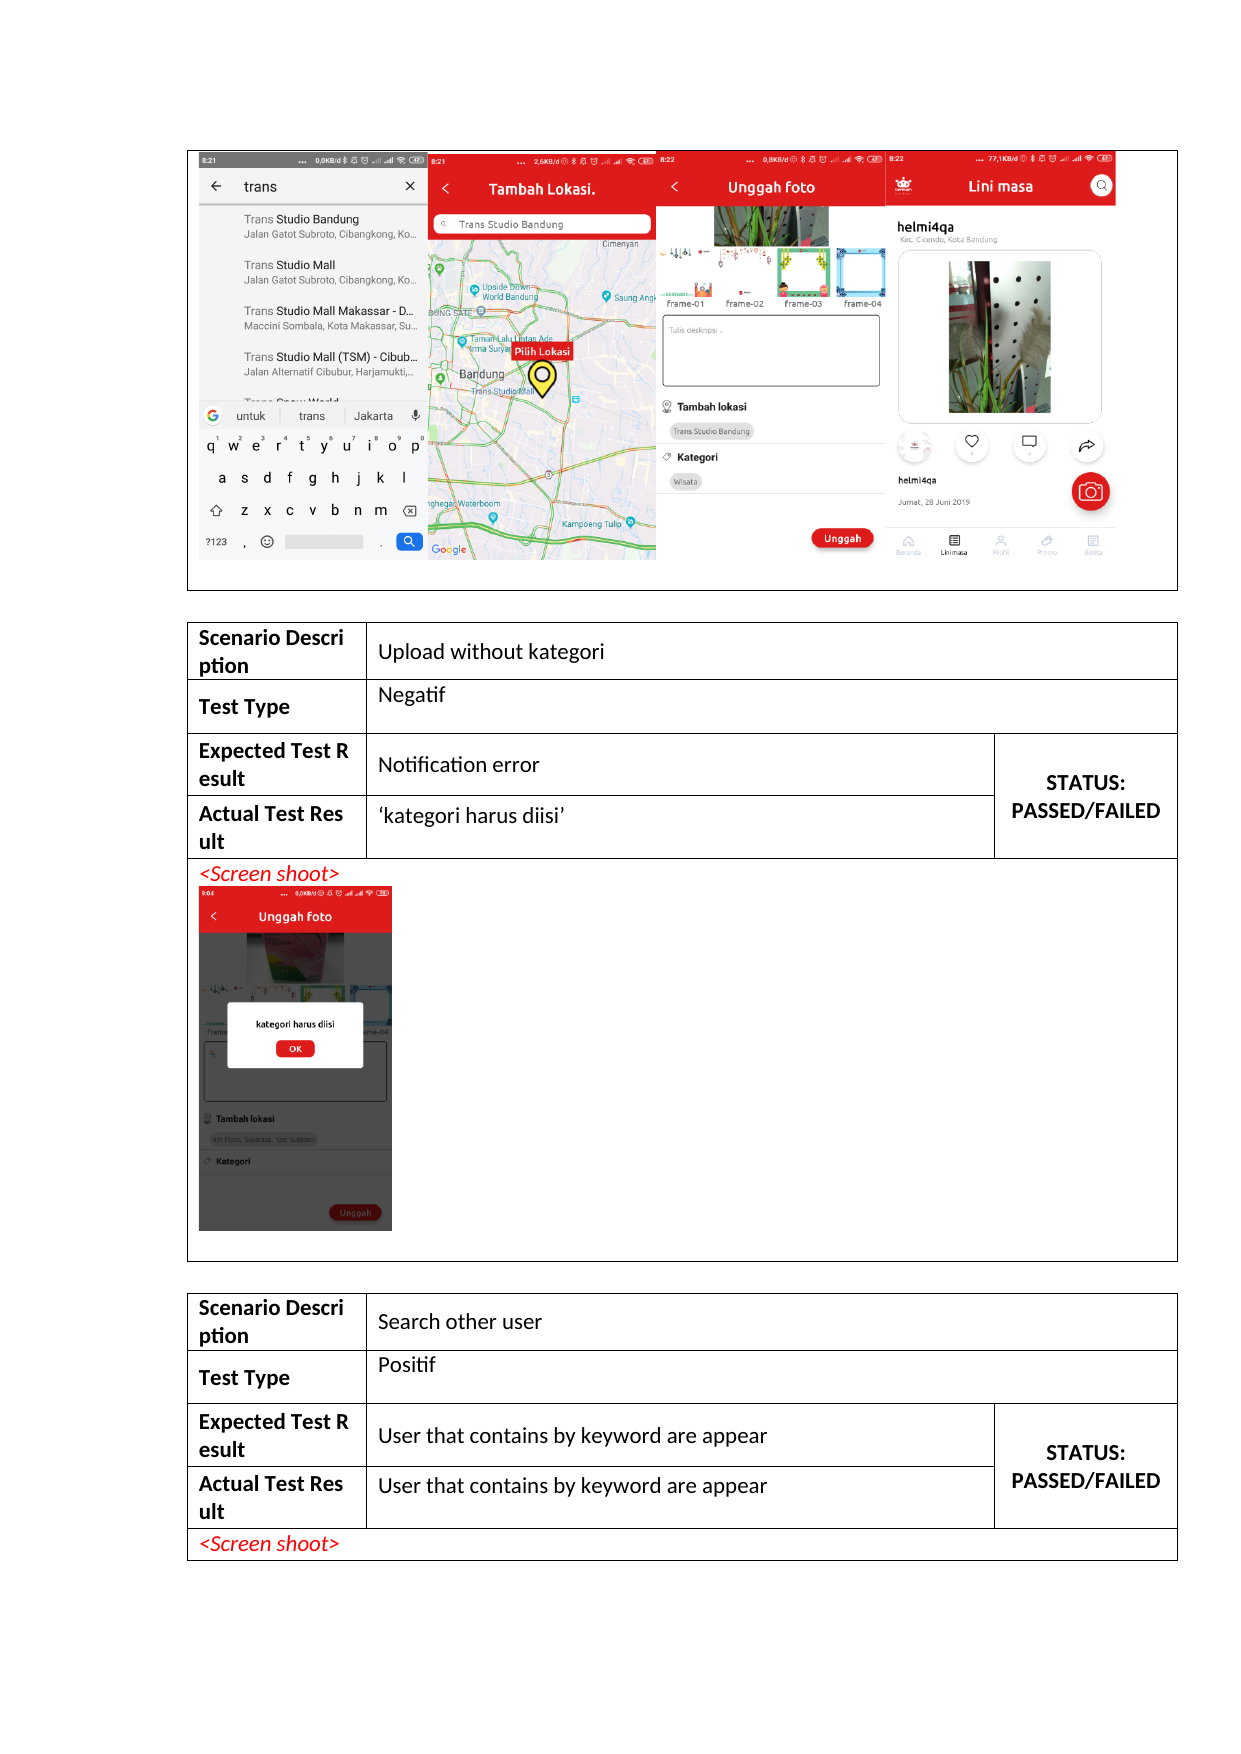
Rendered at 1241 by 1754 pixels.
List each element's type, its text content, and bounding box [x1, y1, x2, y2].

picture [198, 886, 392, 1231]
table_header Scenario Description [188, 1294, 366, 1349]
table_cell Negatif [367, 680, 1177, 733]
table_cell Actual Test Result [188, 796, 366, 858]
picture [198, 151, 1116, 560]
table_cell STATUS: PASSED/FAILED [995, 734, 1177, 858]
table_cell ‘kategori harus diisi’ [367, 796, 994, 858]
table_cell Positif [367, 1351, 1177, 1403]
table_cell User that contains by keyword are appear [367, 1404, 994, 1466]
table_cell <Screen shoot> [188, 859, 1177, 1261]
table_header Scenario Description [188, 623, 366, 679]
table_cell Test Type [188, 680, 366, 733]
table_cell STATUS: PASSED/FAILED [995, 1404, 1177, 1528]
table_header Search other user [367, 1294, 1177, 1349]
table_cell <Screen shoot> [188, 151, 1177, 590]
table_cell <Screen shoot> [188, 1529, 1177, 1559]
table_cell User that contains by keyword are appear [367, 1467, 994, 1528]
table_cell Notification error [367, 734, 994, 795]
table_cell Test Type [188, 1351, 366, 1403]
table_header Upload without kategori [367, 623, 1177, 679]
table_cell Actual Test Result [188, 1467, 366, 1528]
table_cell Expected Test Result [188, 1404, 366, 1466]
table_cell Expected Test Result [188, 734, 366, 795]
